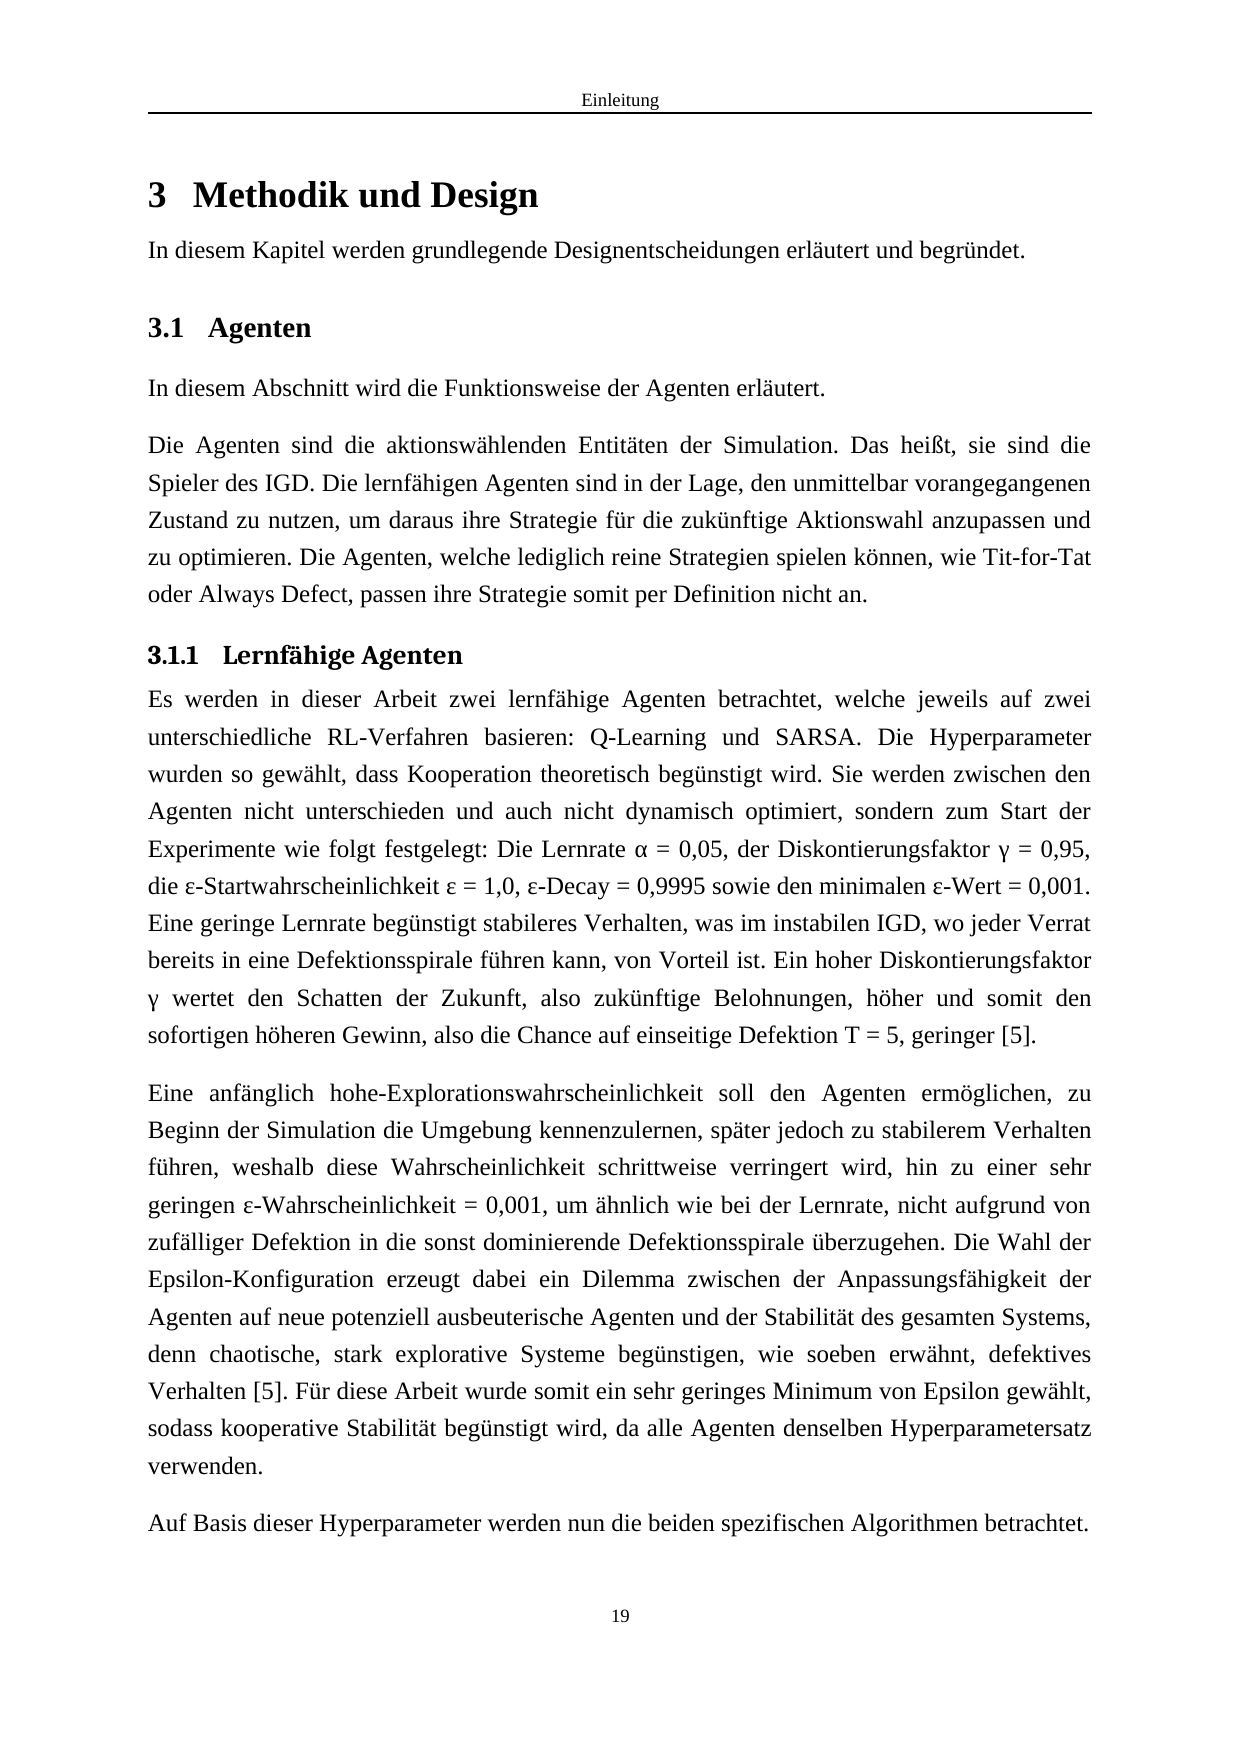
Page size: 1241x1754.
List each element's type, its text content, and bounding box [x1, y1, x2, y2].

text Auf Basis dieser Hyperparameter werden nun die beiden spezifischen Algorithmen betrachtet. [148, 1506, 1092, 1539]
subtitle Agenten [148, 294, 1092, 359]
text In diesem Abschnitt wird die Funktionsweise der Agenten erläutert. [148, 371, 1092, 403]
text Eine anfänglich hohe-Explorationswahrscheinlichkeit soll den Agenten ermöglichen, zu Beginn der Simulation die Umgebung kennenzulernen, später jedoch zu stabilerem Verhalten führen, weshalb diese Wahrscheinlichkeit schrittweise verringert wird, hin zu einer sehr geringen ε-Wahrscheinlichkeit = 0,001, um ähnlich wie bei der Lernrate, nicht aufgrund von zufälliger Defektion in die sonst dominierende Defektionsspirale überzugehen. Die Wahl der Epsilon-Konfiguration erzeugt dabei ein Dilemma zwischen der Anpassungsfähigkeit der Agenten auf neue potenziell ausbeuterische Agenten und der Stabilität des gesamten Systems, denn chaotische, stark explorative Systeme begünstigen, wie soeben erwähnt, defektives Verhalten . Für diese Arbeit wurde somit ein sehr geringes Minimum von Epsilon gewählt, sodass kooperative Stabilität begünstigt wird, da alle Agenten denselben Hyperparametersatz verwenden. [148, 1076, 1092, 1481]
subtitle Lernfähige Agenten [148, 639, 1092, 672]
subtitle Methodik und Design [148, 161, 1092, 226]
text In diesem Kapitel werden grundlegende Designentscheidungen erläutert und begründet. [148, 233, 1092, 265]
text Die Agenten sind die aktionswählenden Entitäten der Simulation. Das heißt, sie sind die Spieler des IGD. Die lernfähigen Agenten sind in der Lage, den unmittelbar vorangegangenen Zustand zu nutzen, um daraus ihre Strategie für die zukünftige Aktionswahl anzupassen und zu optimieren. Die Agenten, welche lediglich reine Strategien spielen können, wie Tit-for-Tat oder Always Defect, passen ihre Strategie somit per Definition nicht an. [148, 428, 1092, 610]
text Es werden in dieser Arbeit zwei lernfähige Agenten betrachtet, welche jeweils auf zwei unterschiedliche RL-Verfahren basieren: Q-Learning und SARSA. Die Hyperparameter wurden so gewählt, dass Kooperation theoretisch begünstigt wird. Sie werden zwischen den Agenten nicht unterschieden und auch nicht dynamisch optimiert, sondern zum Start der Experimente wie folgt festgelegt: Die Lernrate α = 0,05, der Diskontierungsfaktor γ = 0,95, die ε-Startwahrscheinlichkeit ε = 1,0, ε-Decay = 0,9995 sowie den minimalen ε-Wert = 0,001. Eine geringe Lernrate begünstigt stabileres Verhalten, was im instabilen IGD, wo jeder Verrat bereits in eine Defektionsspirale führen kann, von Vorteil ist. Ein hoher Diskontierungsfaktor γ wertet den Schatten der Zukunft, also zukünftige Belohnungen, höher und somit den sofortigen höheren Gewinn, also die Chance auf einseitige Defektion T = 5, geringer . [148, 683, 1092, 1051]
